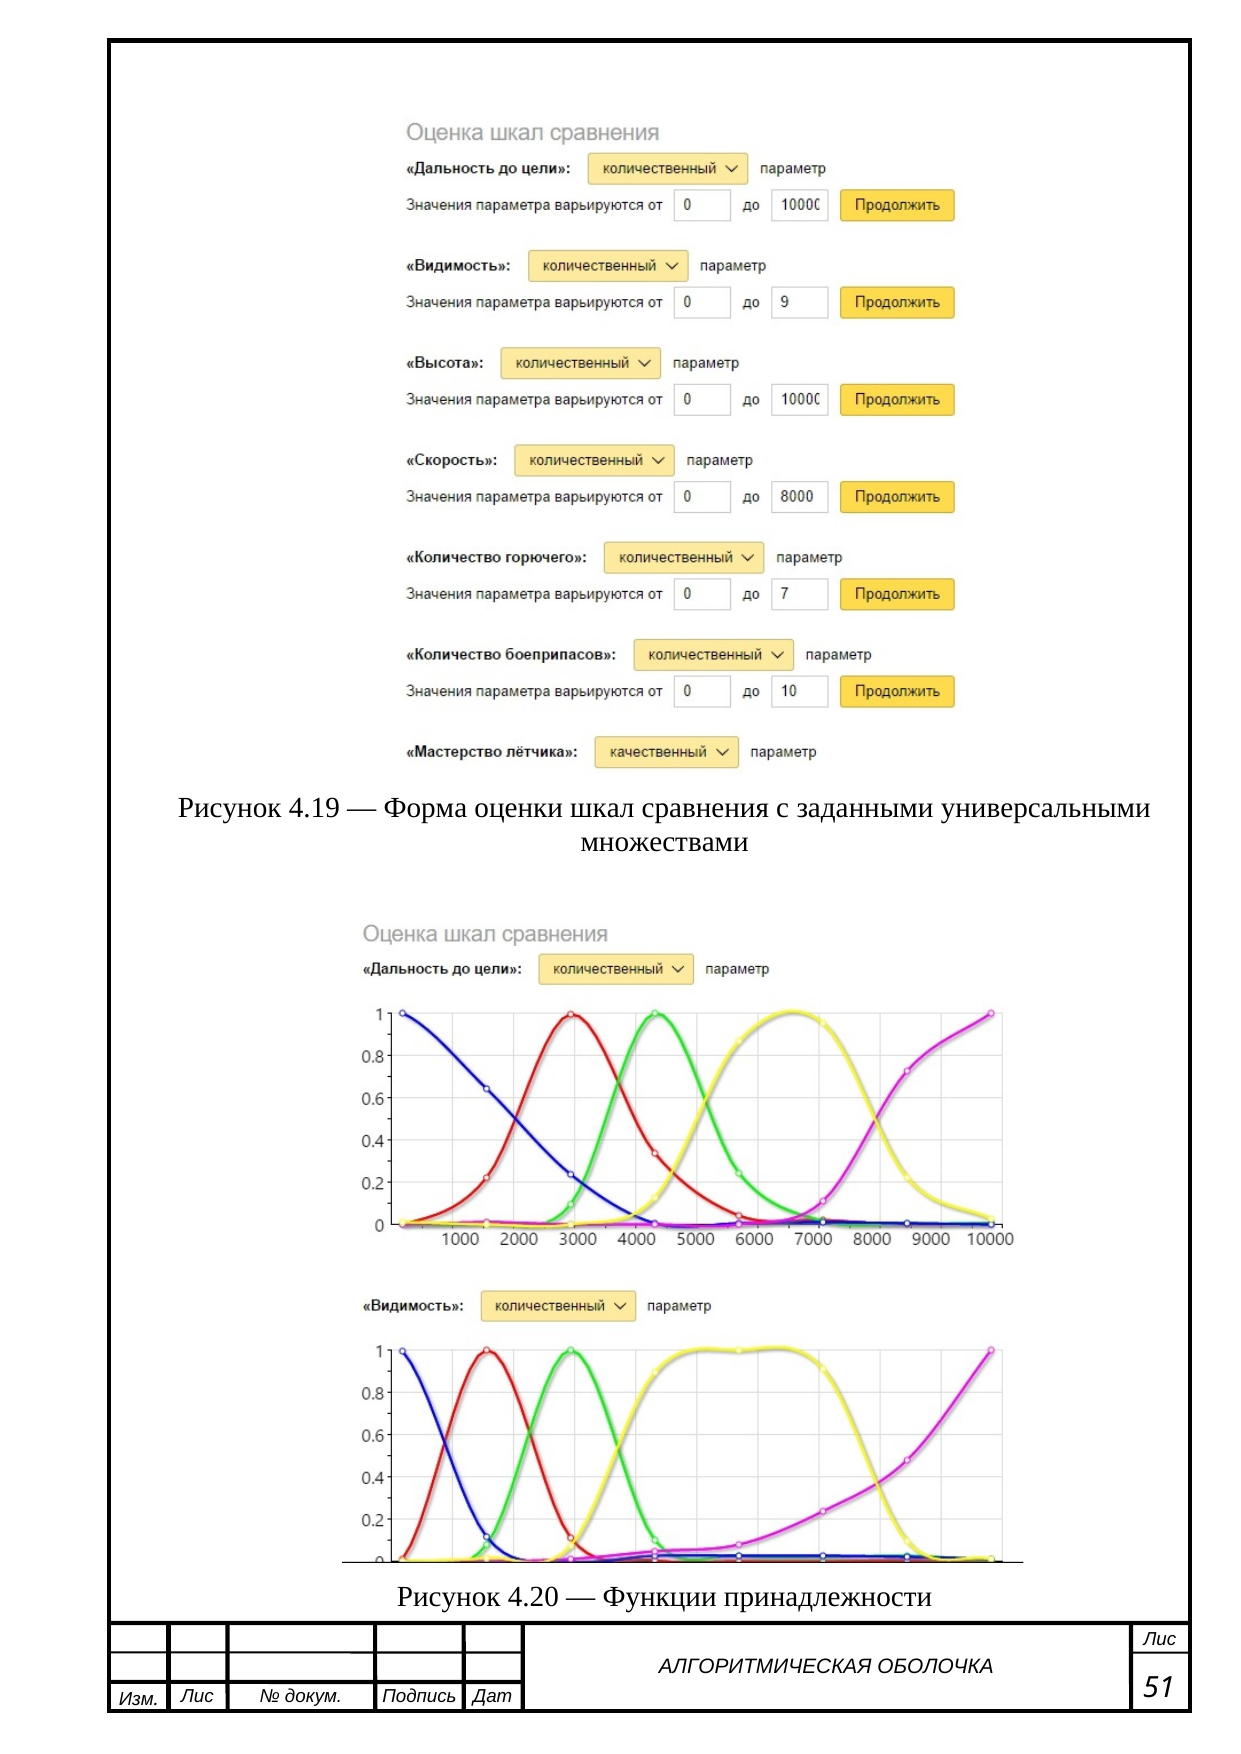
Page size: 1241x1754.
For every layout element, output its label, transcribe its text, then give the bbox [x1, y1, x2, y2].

picture [394, 107, 972, 774]
text Рисунок 4.19 — Форма оценки шкал сравнения с заданными универсальными множествами [177, 790, 1152, 857]
picture [342, 907, 1024, 1563]
text Рисунок 4.20 — Функции принадлежности [177, 1579, 1152, 1613]
